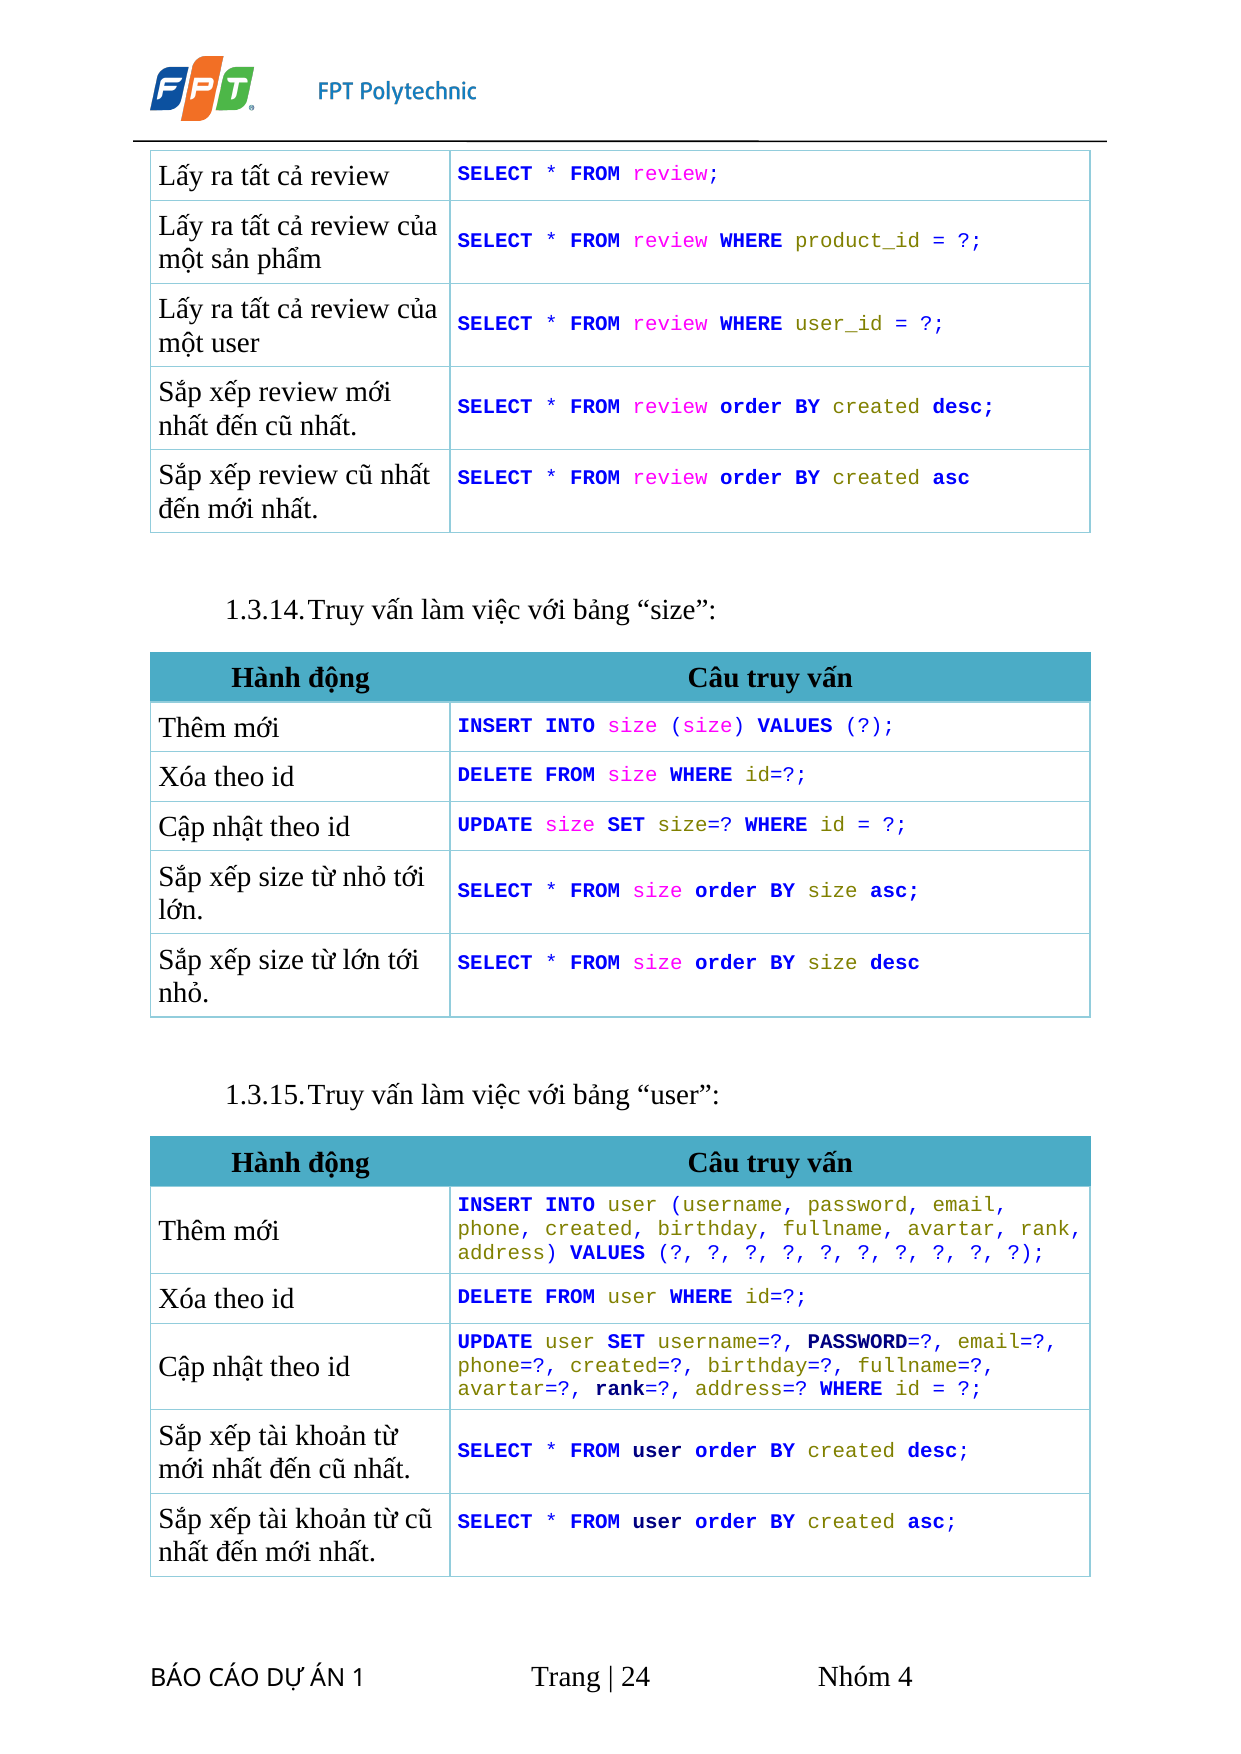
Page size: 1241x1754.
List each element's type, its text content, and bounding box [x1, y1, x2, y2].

table_cell UPDATE size SET size=? WHERE id = ?; [451, 802, 1089, 850]
table_cell Cập nhật theo id [151, 1324, 449, 1409]
table_cell DELETE FROM user WHERE id=?; [451, 1274, 1089, 1322]
table_cell Lấy ra tất cả review của một user [151, 284, 449, 366]
table_cell SELECT * FROM review; [451, 151, 1089, 199]
list Truy vấn làm việc với bảng “size”: [225, 592, 1090, 626]
table_cell SELECT * FROM review WHERE user_id = ?; [451, 284, 1089, 366]
table_cell INSERT INTO user (username, password, email, phone, created, birthday, fullname, avartar, rank, address) VALUES (?, ?, ?, ?, ?, ?, ?, ?, ?, ?); [451, 1187, 1089, 1273]
table_cell SELECT * FROM size order BY size desc [451, 934, 1089, 1016]
table_header Hành động [151, 1137, 449, 1186]
table_header Câu truy vấn [451, 1137, 1089, 1186]
table_cell Lấy ra tất cả review [151, 151, 449, 199]
table_header Câu truy vấn [451, 653, 1089, 701]
table_cell UPDATE user SET username=?, PASSWORD=?, email=?, phone=?, created=?, birthday=?, fullname=?, avartar=?, rank=?, address=? WHERE id = ?; [451, 1324, 1089, 1409]
table_cell SELECT * FROM user order BY created desc; [451, 1410, 1089, 1492]
table_cell Xóa theo id [151, 1274, 449, 1322]
table_cell SELECT * FROM user order BY created asc; [451, 1494, 1089, 1576]
table_header Hành động [151, 653, 449, 701]
table_cell Sắp xếp review mới nhất đến cũ nhất. [151, 367, 449, 449]
table_cell Thêm mới [151, 1187, 449, 1273]
table_cell SELECT * FROM review order BY created desc; [451, 367, 1089, 449]
table_cell Sắp xếp size từ lớn tới nhỏ. [151, 934, 449, 1016]
table_cell Sắp xếp review cũ nhất đến mới nhất. [151, 450, 449, 532]
table_cell Sắp xếp size từ nhỏ tới lớn. [151, 851, 449, 933]
table_cell SELECT * FROM review order BY created asc [451, 450, 1089, 532]
table_cell Xóa theo id [151, 752, 449, 801]
table_cell Sắp xếp tài khoản từ cũ nhất đến mới nhất. [151, 1494, 449, 1576]
list Truy vấn làm việc với bảng “user”: [225, 1077, 1090, 1110]
table_cell DELETE FROM size WHERE id=?; [451, 752, 1089, 801]
table_cell Cập nhật theo id [151, 802, 449, 850]
table_cell Sắp xếp tài khoản từ mới nhất đến cũ nhất. [151, 1410, 449, 1492]
picture [150, 56, 477, 121]
table_cell Thêm mới [151, 703, 449, 751]
table_cell Lấy ra tất cả review của một sản phẩm [151, 201, 449, 283]
table_cell SELECT * FROM review WHERE product_id = ?; [451, 201, 1089, 283]
table_cell INSERT INTO size (size) VALUES (?); [451, 703, 1089, 751]
table_cell SELECT * FROM size order BY size asc; [451, 851, 1089, 933]
